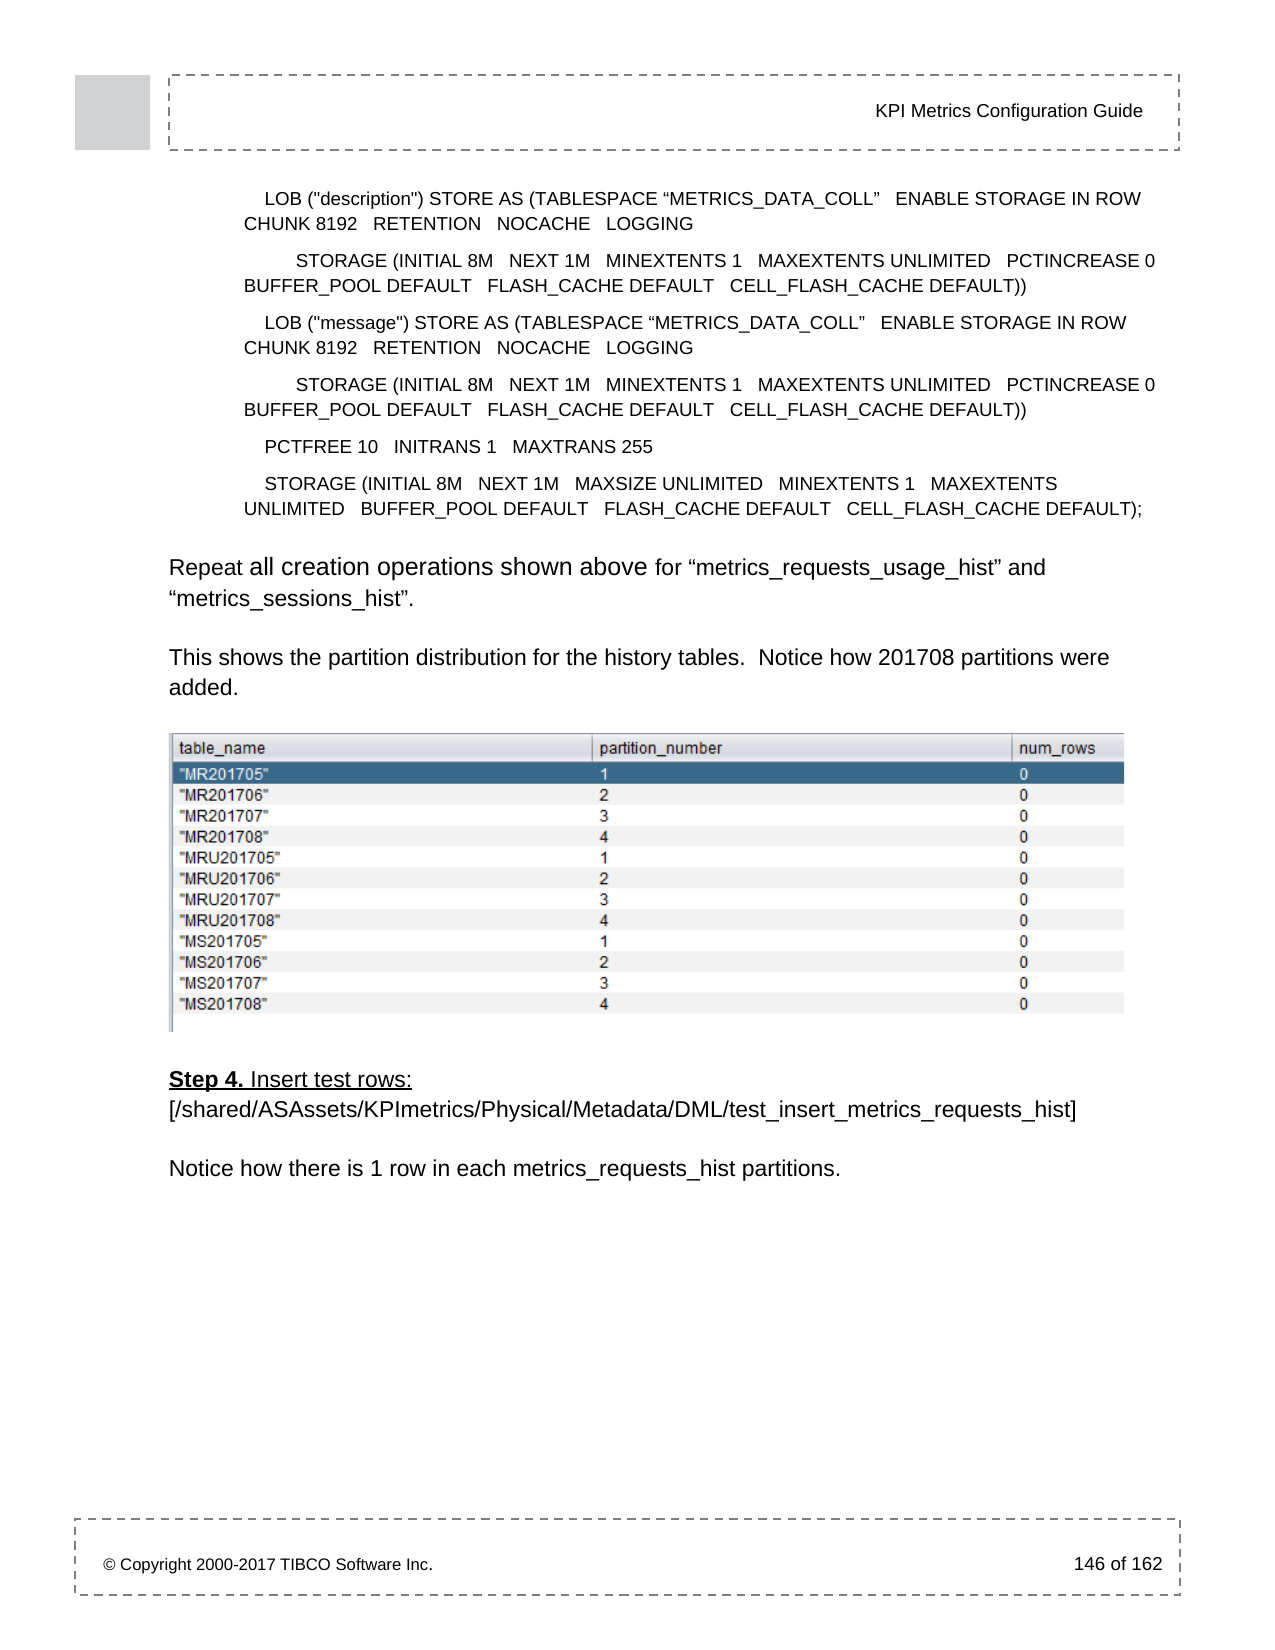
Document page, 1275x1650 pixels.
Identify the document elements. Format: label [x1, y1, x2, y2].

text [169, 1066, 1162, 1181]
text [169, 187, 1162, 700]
picture [168, 733, 1125, 1032]
